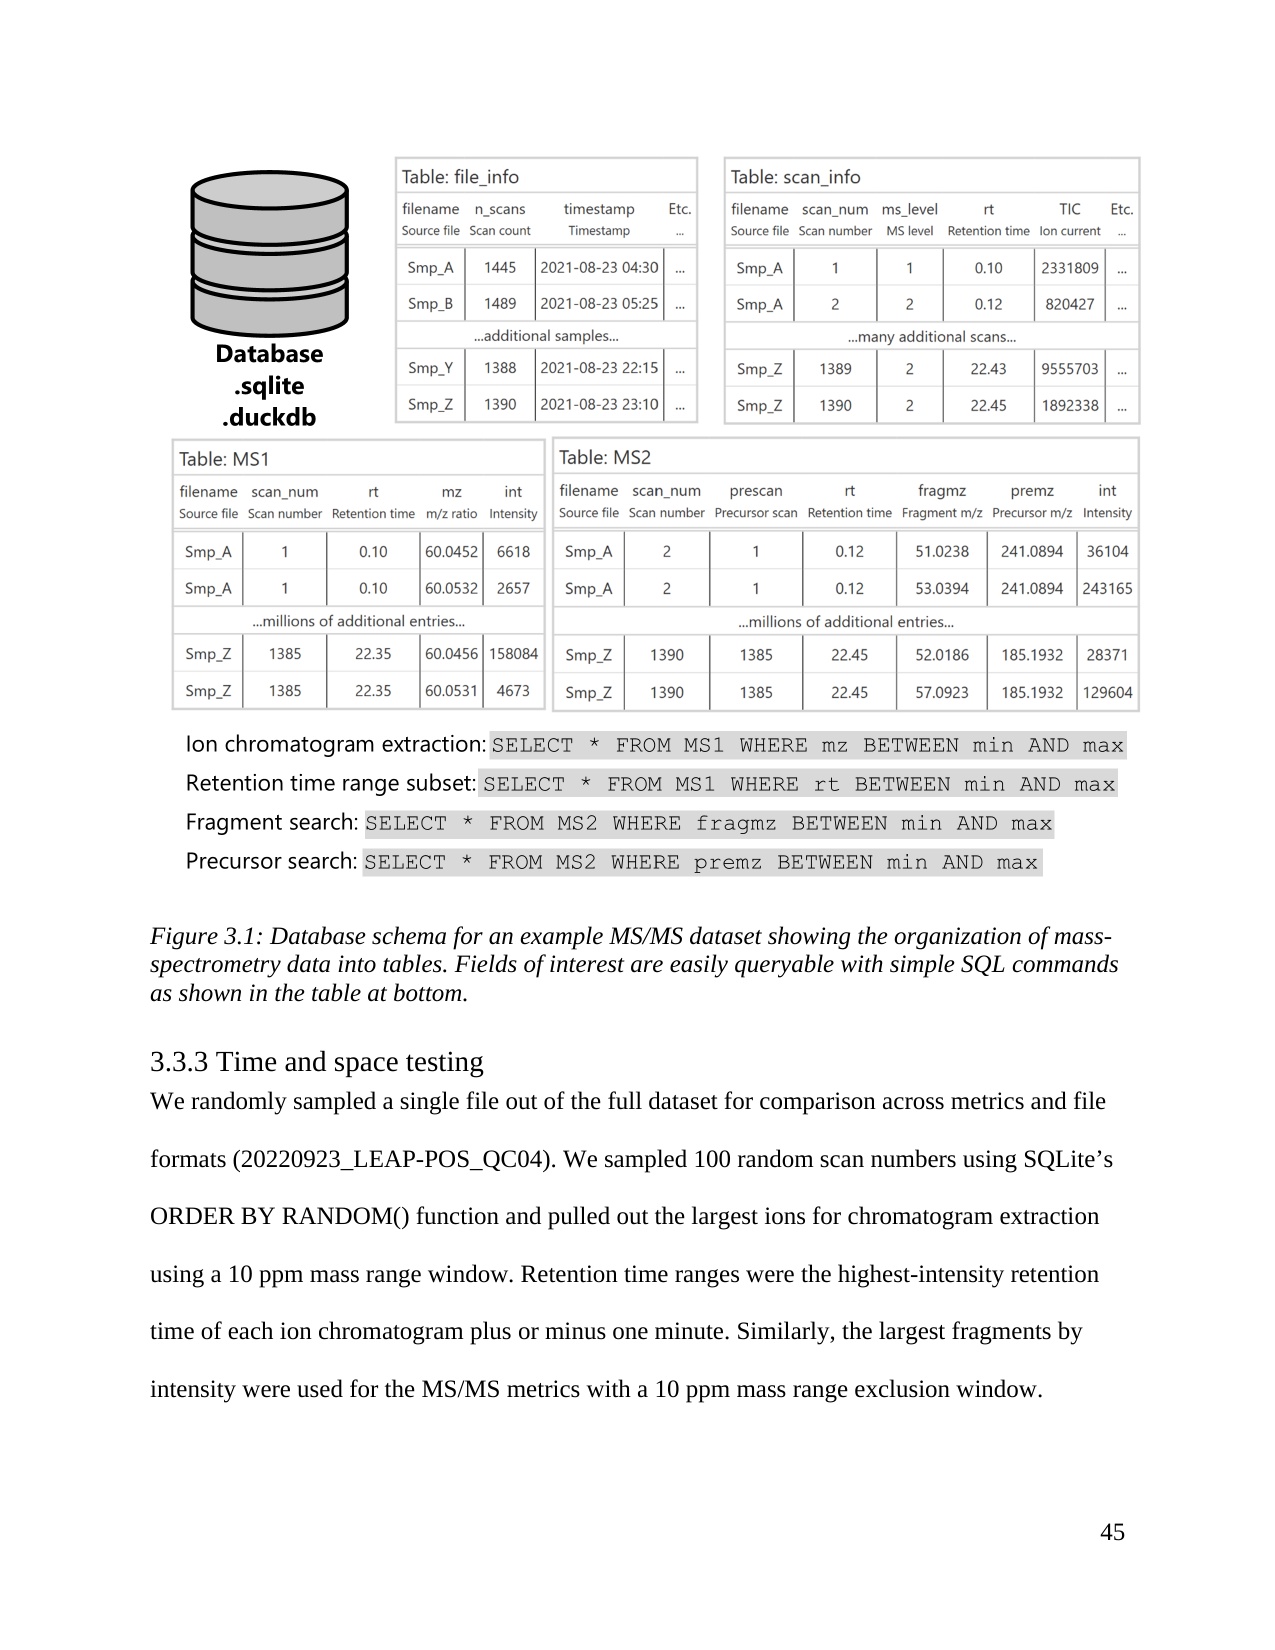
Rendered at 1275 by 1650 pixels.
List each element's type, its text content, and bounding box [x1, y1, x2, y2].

text Figure 3.1: Database schema for an example MS/MS dataset showing the organization of mass-spectrometry data into tables. Fields of interest are easily queryable with simple SQL commands as shown in the table at bottom. [150, 921, 1125, 1007]
text We randomly sampled a single file out of the full dataset for comparison across metrics and file formats (20220923_LEAP-POS_QC04). We sampled 100 random scan numbers using SQLite’s ORDER BY RANDOM() function and pulled out the largest ions for chromatogram extraction using a 10 ppm mass range window. Retention time ranges were the highest-intensity retention time of each ion chromatogram plus or minus one minute. Similarly, the largest fragments by intensity were used for the MS/MS metrics with a 10 ppm mass range exclusion window. [150, 1086, 1125, 1403]
subtitle 3.3.3 Time and space testing [150, 1044, 1125, 1078]
picture [168, 150, 1144, 900]
